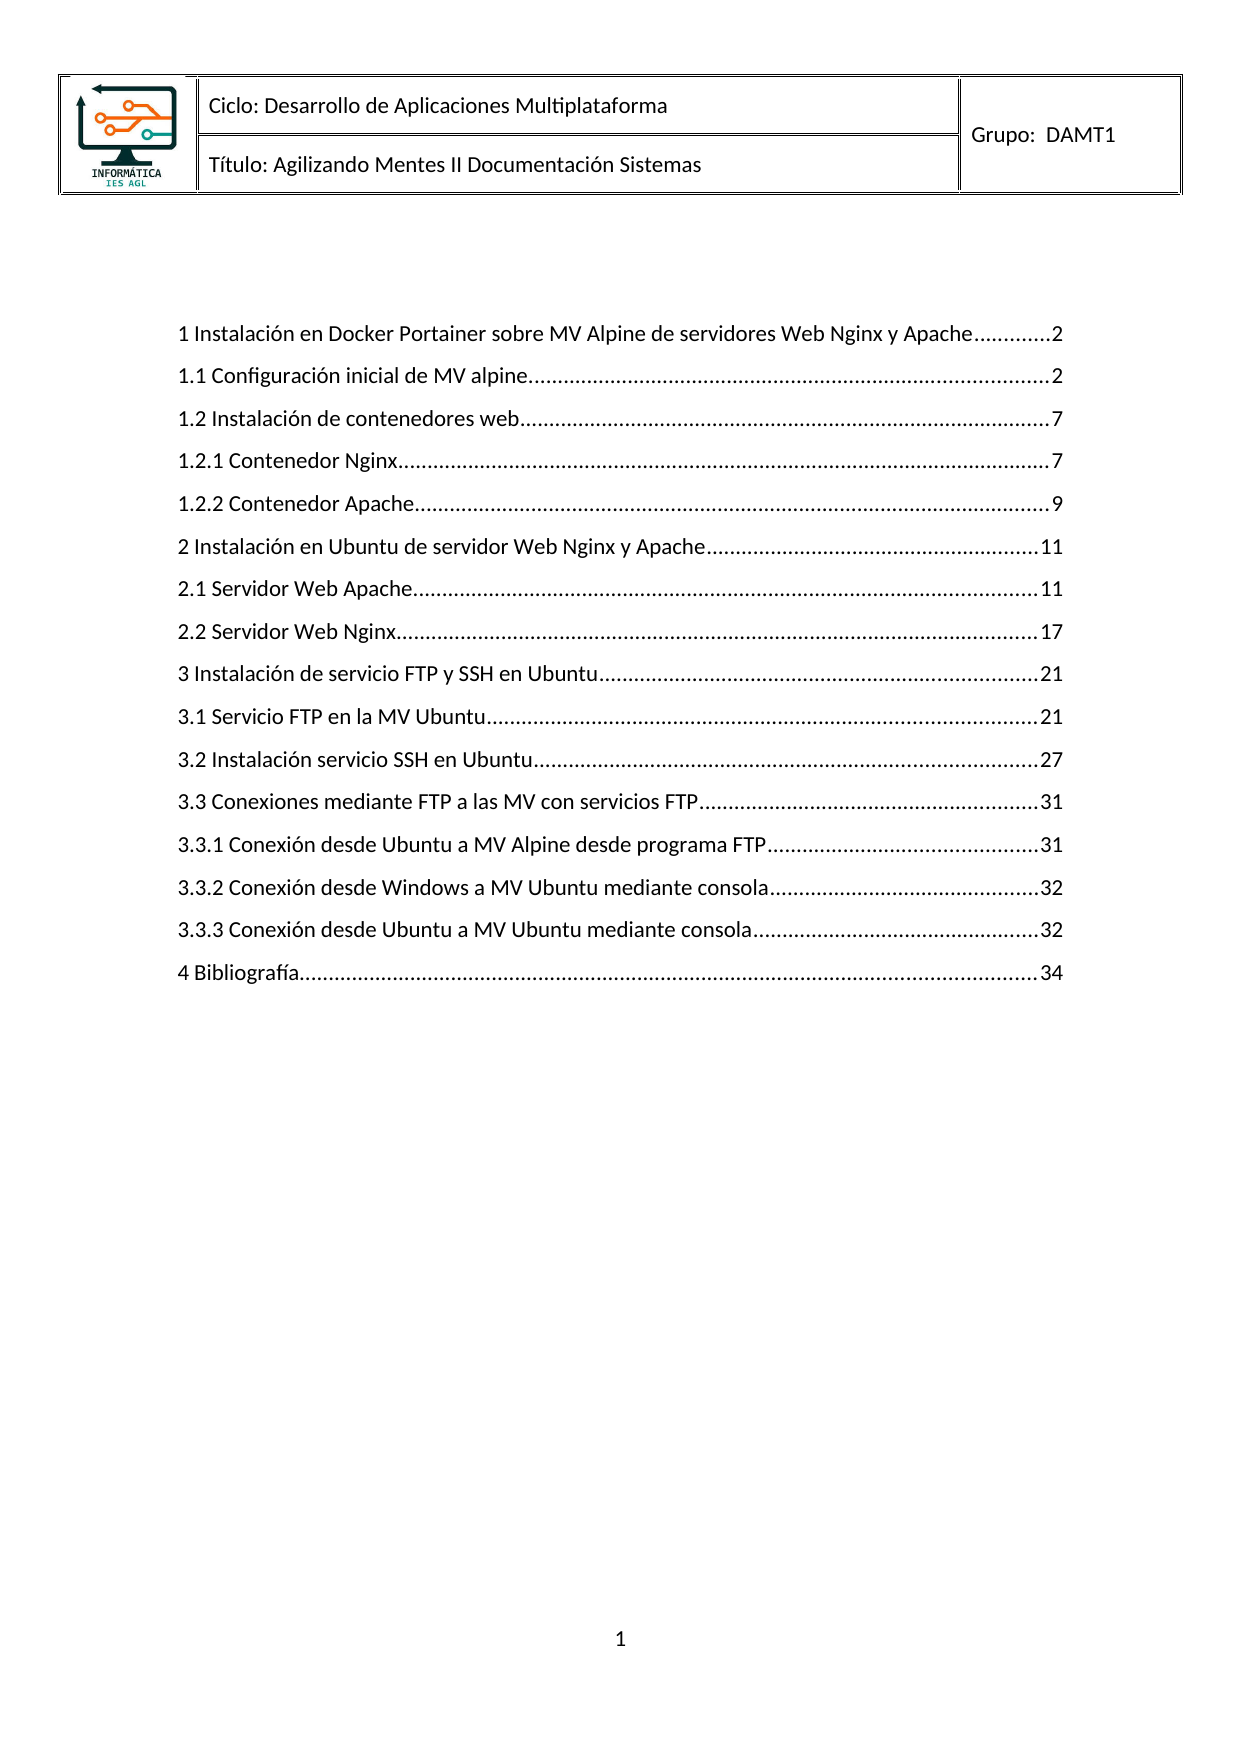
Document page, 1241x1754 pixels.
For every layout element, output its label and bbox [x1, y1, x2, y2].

picture [70, 76, 186, 192]
